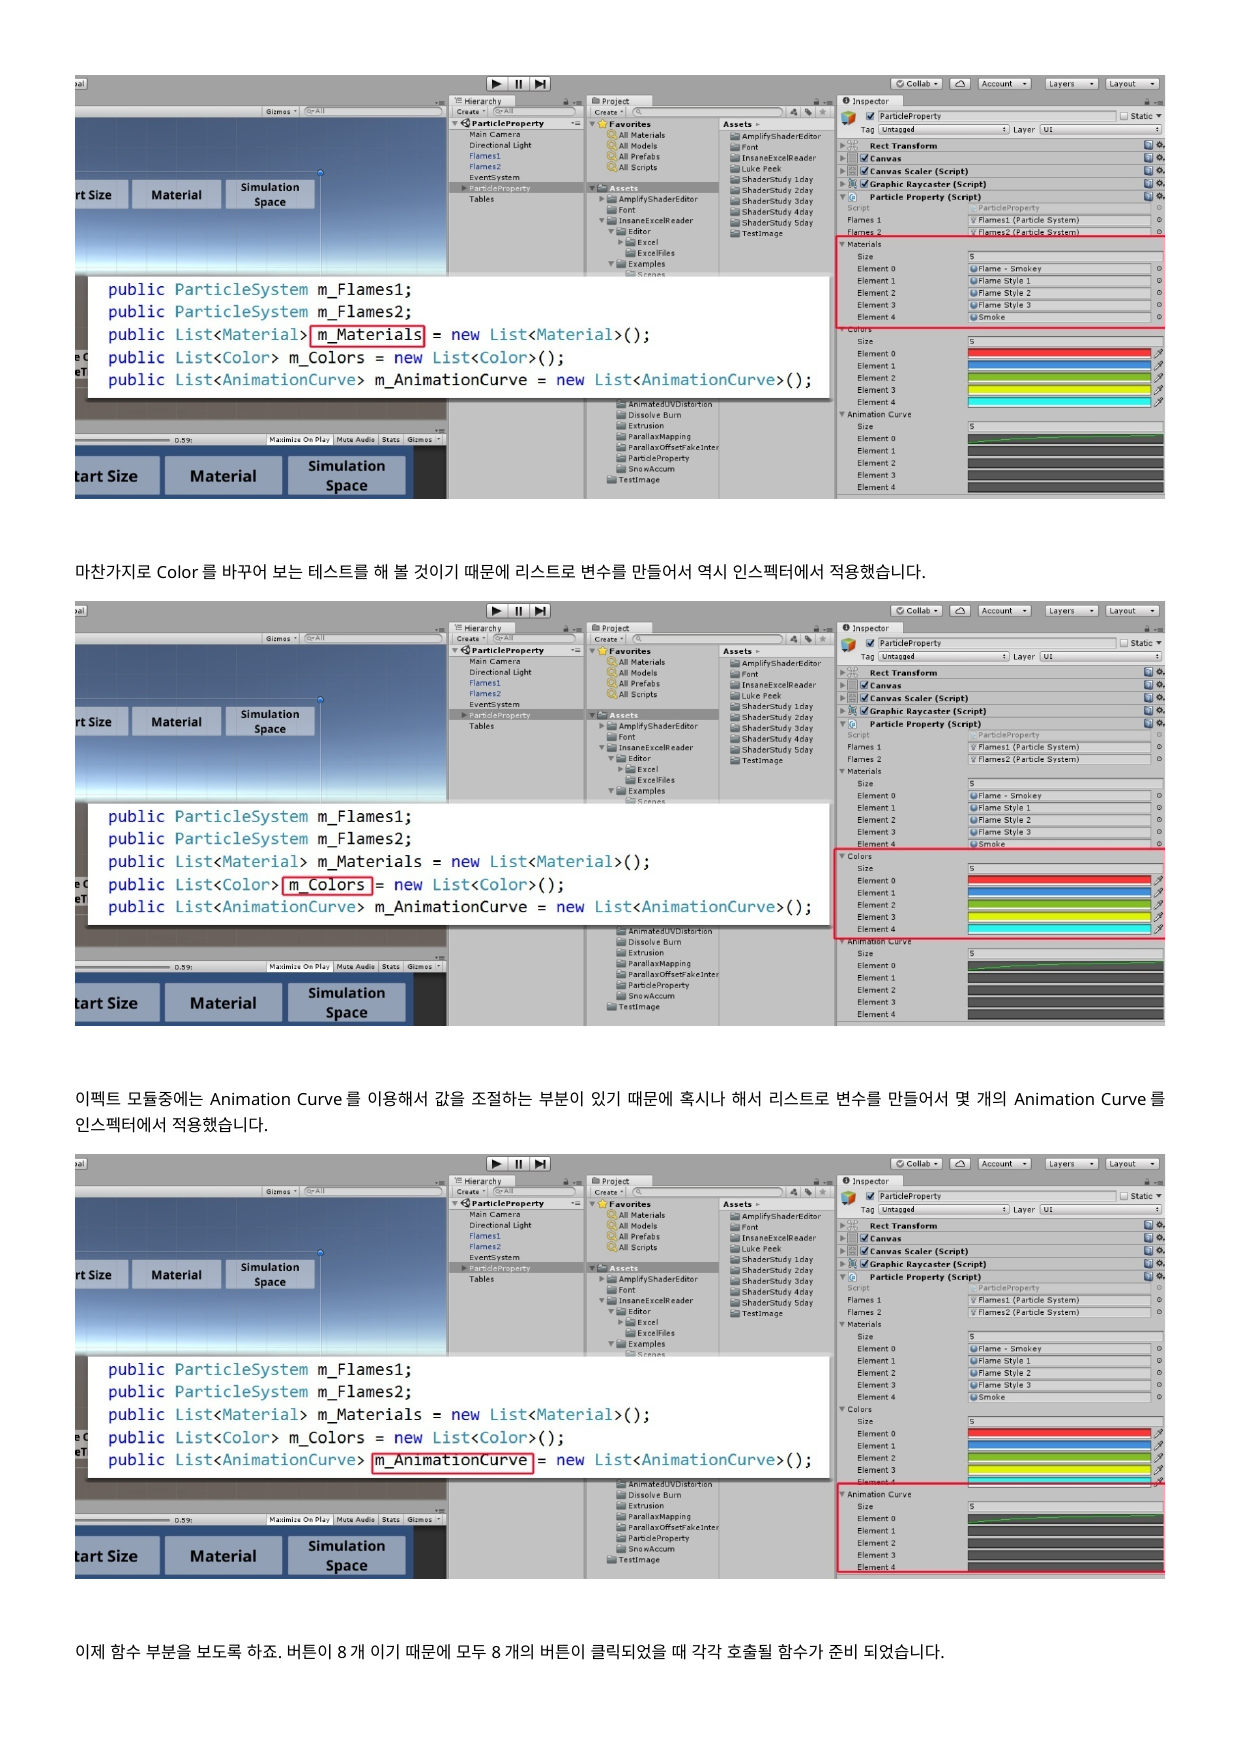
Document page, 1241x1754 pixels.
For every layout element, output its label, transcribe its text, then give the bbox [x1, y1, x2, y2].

text 이제 함수 부분을 보도록 하죠. 버튼이 8개 이기 때문에 모두 8개의 버튼이 클릭되었을 때 각각 호출될 함수가 준비 되었습니다. [75, 1639, 1165, 1663]
picture [75, 75, 1166, 499]
picture [75, 1154, 1166, 1579]
text 마찬가지로 Color를 바꾸어 보는 테스트를 해 볼 것이기 때문에 리스트로 변수를 만들어서 역시 인스펙터에서 적용했습니다. [75, 559, 1165, 583]
picture [75, 601, 1166, 1026]
text 이펙트 모듈중에는 Animation Curve를 이용해서 값을 조절하는 부분이 있기 때문에 혹시나 해서 리스트로 변수를 만들어서 몇 개의 Animation Curve를 인스펙터에서 적용했습니다. [75, 1086, 1165, 1136]
